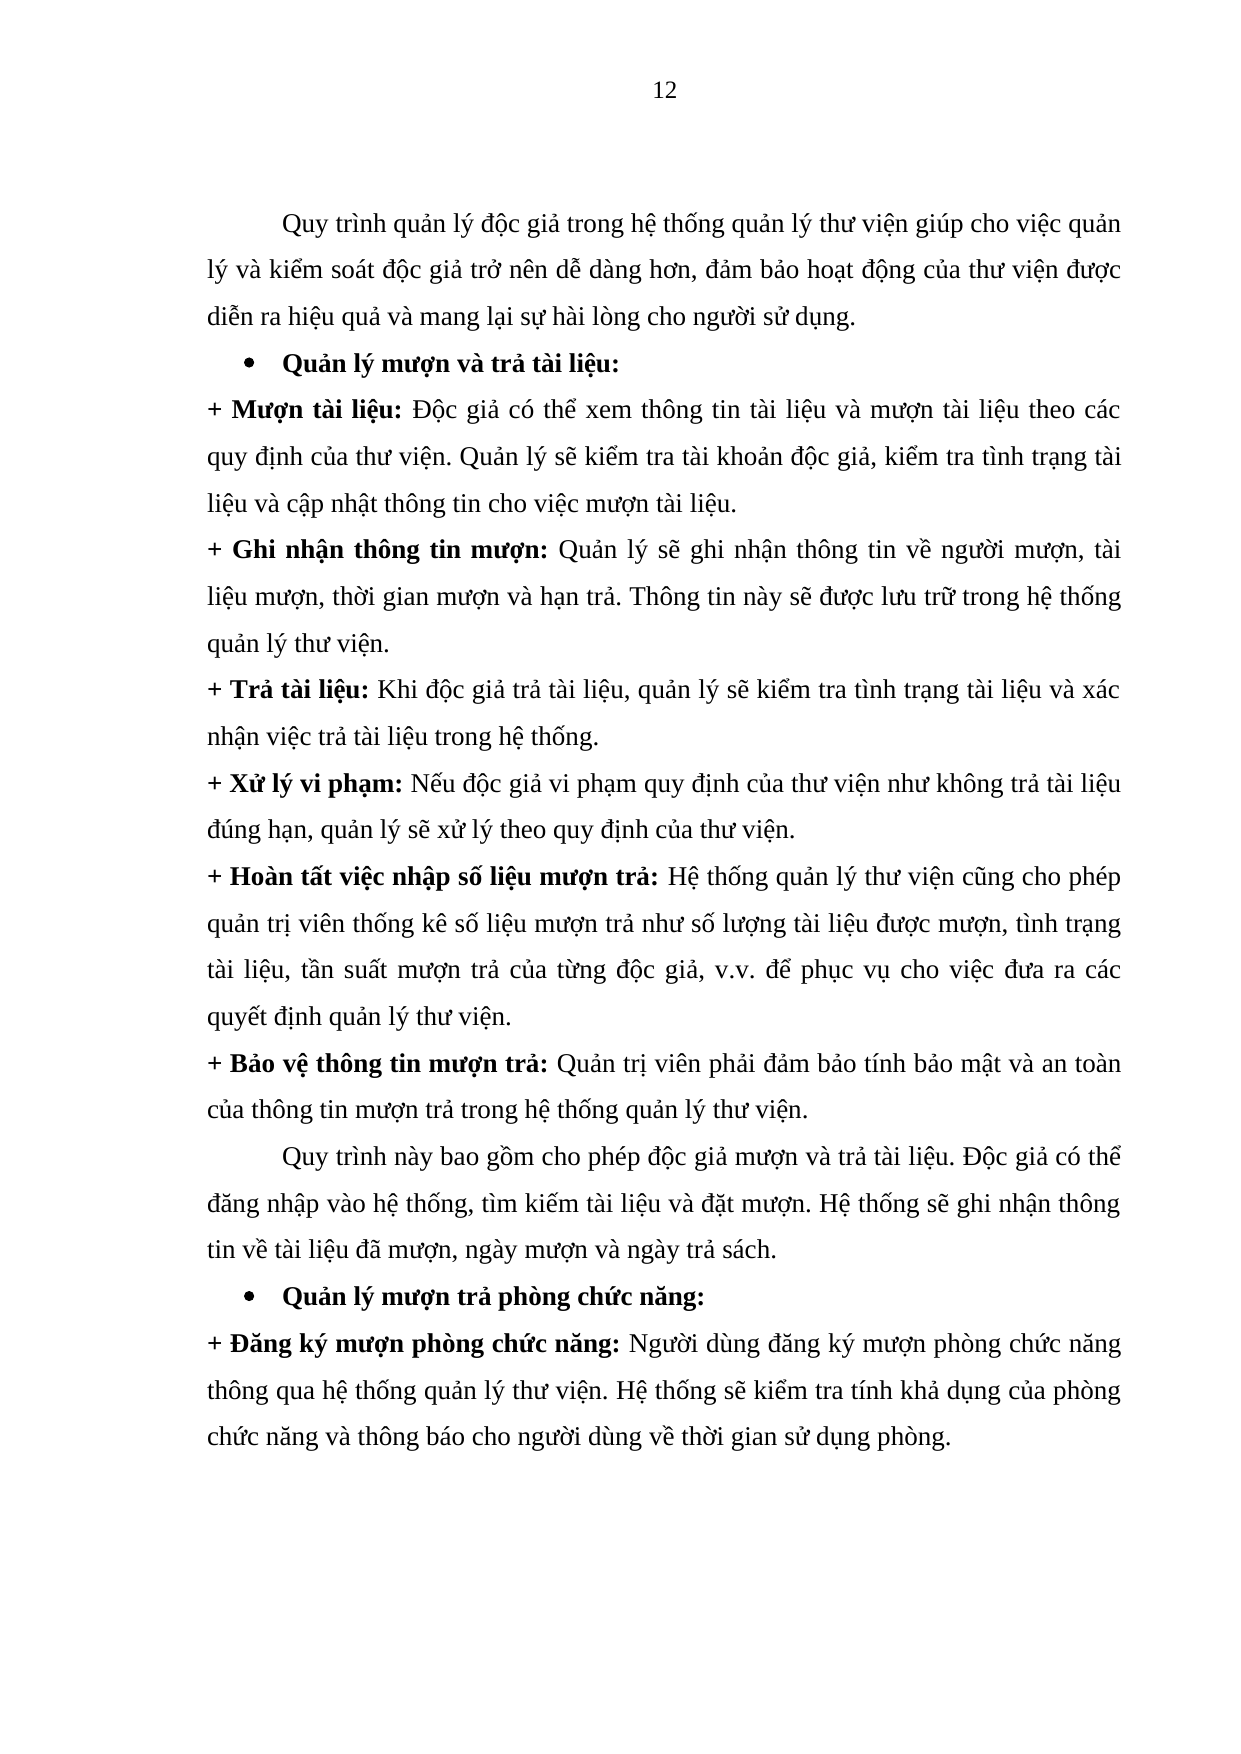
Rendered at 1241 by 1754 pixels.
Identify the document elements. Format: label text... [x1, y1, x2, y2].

list Quản lý mượn trả phòng chức năng: [244, 1280, 1122, 1312]
text Quy trình này bao gồm cho phép độc giả mượn và trả tài liệu. Độc giả có thể đăng nhập vào hệ thống, tìm kiếm tài liệu và đặt mượn. Hệ thống sẽ ghi nhận thông tin về tài liệu đã mượn, ngày mượn và ngày trả sách. [207, 1140, 1122, 1265]
text Quy trình quản lý độc giả trong hệ thống quản lý thư viện giúp cho việc quản lý và kiểm soát độc giả trở nên dễ dàng hơn, đảm bảo hoạt động của thư viện được diễn ra hiệu quả và mang lại sự hài lòng cho người sử dụng. [207, 207, 1122, 331]
text + Mượn tài liệu: Độc giả có thể xem thông tin tài liệu và mượn tài liệu theo các quy định của thư viện. Quản lý sẽ kiểm tra tài khoản độc giả, kiểm tra tình trạng tài liệu và cập nhật thông tin cho việc mượn tài liệu. [207, 394, 1122, 518]
text + Trả tài liệu: Khi độc giả trả tài liệu, quản lý sẽ kiểm tra tình trạng tài liệu và xác nhận việc trả tài liệu trong hệ thống. [207, 674, 1122, 751]
text + Bảo vệ thông tin mượn trả: Quản trị viên phải đảm bảo tính bảo mật và an toàn của thông tin mượn trả trong hệ thống quản lý thư viện. [207, 1047, 1122, 1125]
text + Đăng ký mượn phòng chức năng: Người dùng đăng ký mượn phòng chức năng thông qua hệ thống quản lý thư viện. Hệ thống sẽ kiểm tra tính khả dụng của phòng chức năng và thông báo cho người dùng về thời gian sử dụng phòng. [207, 1327, 1122, 1452]
list Quản lý mượn và trả tài liệu: [244, 347, 1122, 378]
text + Hoàn tất việc nhập số liệu mượn trả: Hệ thống quản lý thư viện cũng cho phép quản trị viên thống kê số liệu mượn trả như số lượng tài liệu được mượn, tình trạng tài liệu, tần suất mượn trả của từng độc giả, v.v. để phục vụ cho việc đưa ra các quyết định quản lý thư viện. [207, 860, 1122, 1031]
text + Ghi nhận thông tin mượn: Quản lý sẽ ghi nhận thông tin về người mượn, tài liệu mượn, thời gian mượn và hạn trả. Thông tin này sẽ được lưu trữ trong hệ thống quản lý thư viện. [207, 534, 1122, 658]
text + Xử lý vi phạm: Nếu độc giả vi phạm quy định của thư viện như không trả tài liệu đúng hạn, quản lý sẽ xử lý theo quy định của thư viện. [207, 767, 1122, 845]
